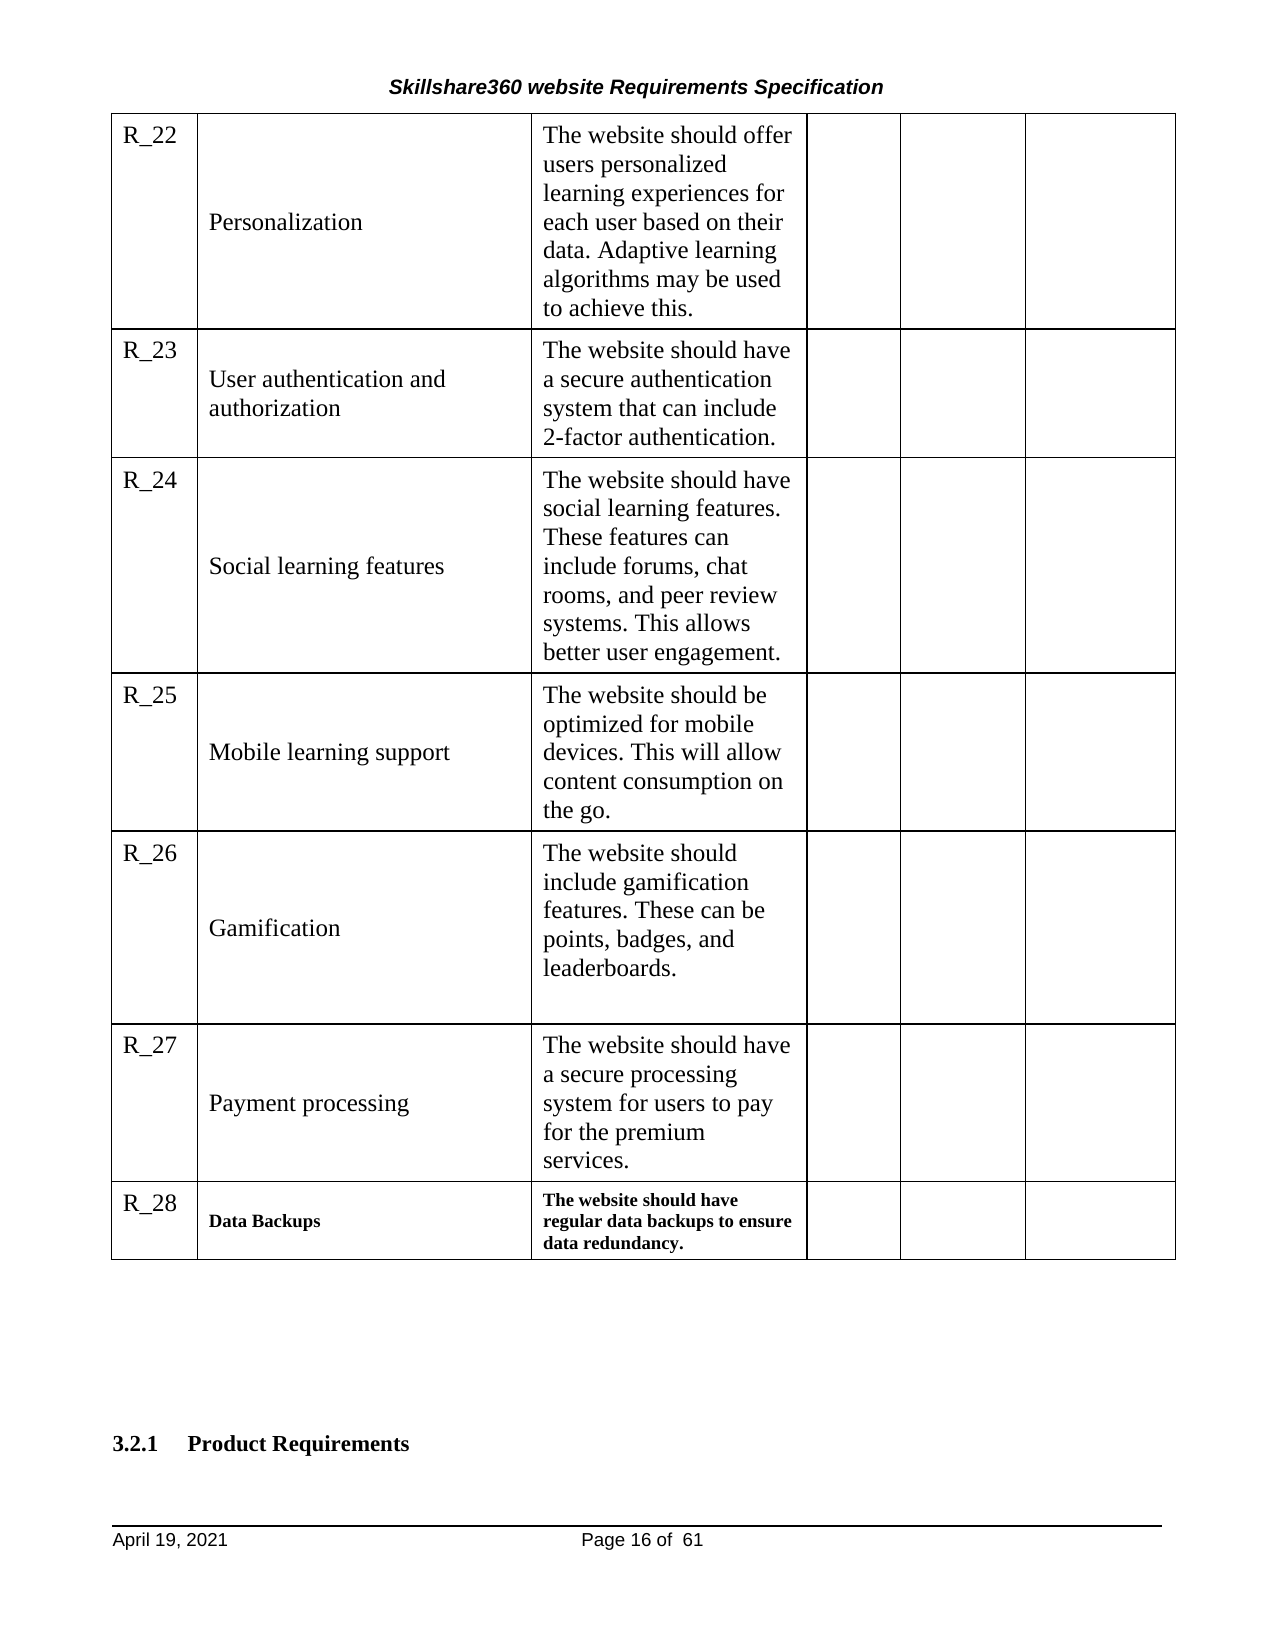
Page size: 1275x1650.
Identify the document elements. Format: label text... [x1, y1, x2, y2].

table_cell R_27 [112, 1025, 197, 1181]
table_cell [1026, 1025, 1175, 1181]
table_cell R_26 [112, 832, 197, 1023]
table_cell The website should have a secure authentication system that can include 2-factor authentication. [532, 330, 806, 457]
table_cell [901, 114, 1025, 328]
table_cell The website should have social learning features. These features can include forums, chat rooms, and peer review systems. This allows better user engagement. [532, 458, 806, 672]
table_cell R_24 [112, 458, 197, 672]
table_cell R_23 [112, 330, 197, 457]
table_cell R_22 [112, 114, 197, 328]
subtitle Product Requirements [112, 1430, 1162, 1456]
table_cell The website should have regular data backups to ensure data redundancy. [532, 1182, 806, 1259]
table_cell [1026, 674, 1175, 830]
table_cell [1026, 458, 1175, 672]
table_cell [808, 674, 900, 830]
table_cell [901, 458, 1025, 672]
table_cell [901, 832, 1025, 1023]
table_cell [808, 832, 900, 1023]
table_cell [901, 1182, 1025, 1259]
table_cell [808, 1025, 900, 1181]
table_cell [1026, 330, 1175, 457]
table_cell Gamification [198, 832, 531, 1023]
table_cell [808, 1182, 900, 1259]
table_cell Payment processing [198, 1025, 531, 1181]
table_cell Social learning features [198, 458, 531, 672]
table_cell R_25 [112, 674, 197, 830]
table_cell R_28 [112, 1182, 197, 1259]
table_cell [901, 330, 1025, 457]
table_cell [808, 458, 900, 672]
table_cell The website should offer users personalized learning experiences for each user based on their data. Adaptive learning algorithms may be used to achieve this. [532, 114, 806, 328]
table_cell [1026, 1182, 1175, 1259]
table_cell [808, 330, 900, 457]
table_cell Personalization [198, 114, 531, 328]
table_cell [1026, 114, 1175, 328]
table_cell The website should have a secure processing system for users to pay for the premium services. [532, 1025, 806, 1181]
table_cell [808, 114, 900, 328]
table_cell [901, 1025, 1025, 1181]
table_cell [901, 674, 1025, 830]
table_cell The website should include gamification features. These can be points, badges, and leaderboards. [532, 832, 806, 1023]
table_cell User authentication and authorization [198, 330, 531, 457]
table_cell The website should be optimized for mobile devices. This will allow content consumption on the go. [532, 674, 806, 830]
table_cell Data Backups [198, 1182, 531, 1259]
table_cell [1026, 832, 1175, 1023]
table_cell Mobile learning support [198, 674, 531, 830]
